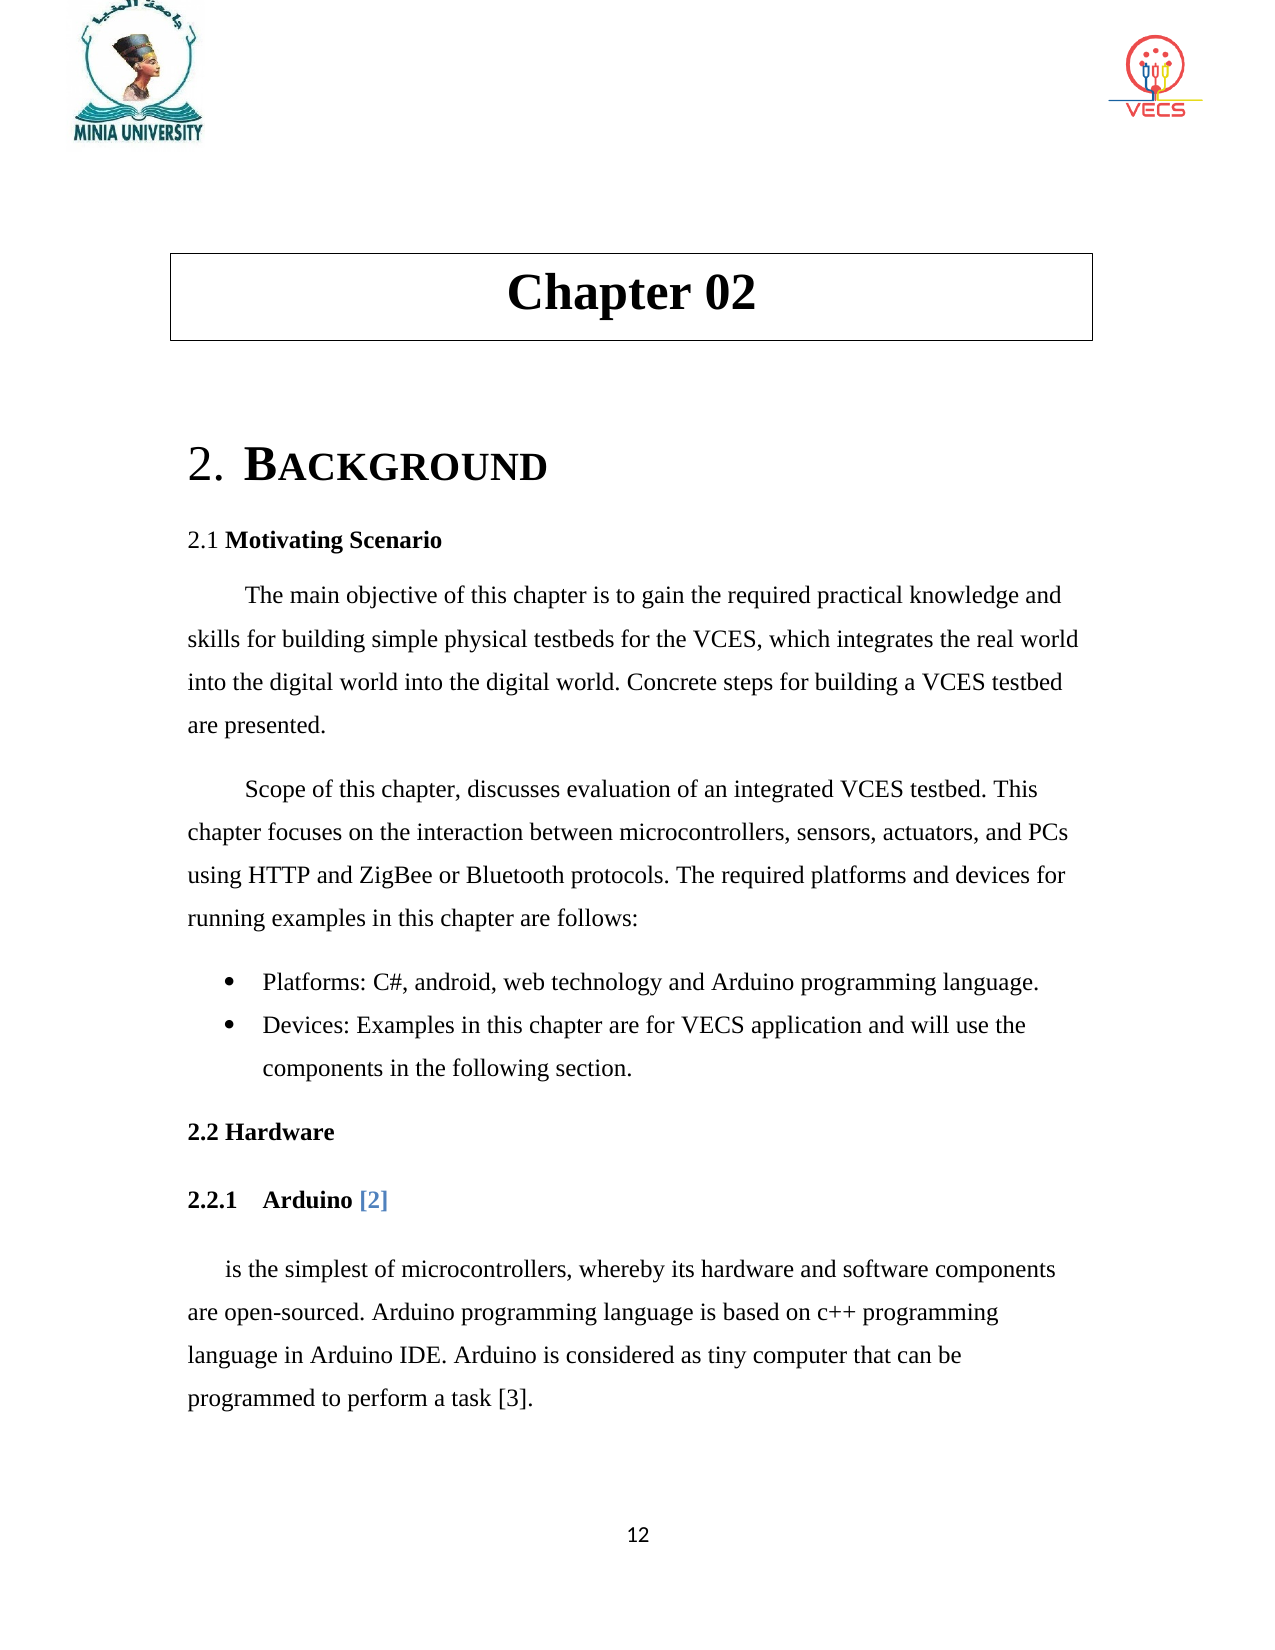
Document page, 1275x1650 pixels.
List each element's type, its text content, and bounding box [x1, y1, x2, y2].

subtitle Hardware [187, 1117, 1087, 1146]
picture [65, 0, 205, 152]
subtitle Motivating Scenario [187, 525, 1087, 554]
subtitle Background [187, 434, 1087, 491]
text The main objective of this chapter is to gain the required practical knowledge and skills for building simple physical testbeds for the VCES, which integrates the real world into the digital world into the digital world. Concrete steps for building a VCES testbed are presented. [187, 581, 1087, 739]
text Scope of this chapter, discusses evaluation of an integrated VCES testbed. This chapter focuses on the interaction between microcontrollers, sensors, actuators, and PCs using HTTP and ZigBee or Bluetooth protocols. The required platforms and devices for running examples in this chapter are follows: [187, 774, 1087, 932]
list Platforms: C#, android, web technology and Arduino programming language. [225, 967, 1087, 996]
subtitle Arduino [187, 1186, 1087, 1214]
list Devices: Examples in this chapter are for VECS application and will use the components in the following section. [225, 1010, 1087, 1082]
picture [1089, 11, 1229, 151]
text is the simplest of microcontrollers, whereby its hardware and software components are open-sourced. Arduino programming language is based on c++ programming language in Arduino IDE. Arduino is considered as tiny computer that can be programmed to perform a task. [187, 1254, 1087, 1412]
